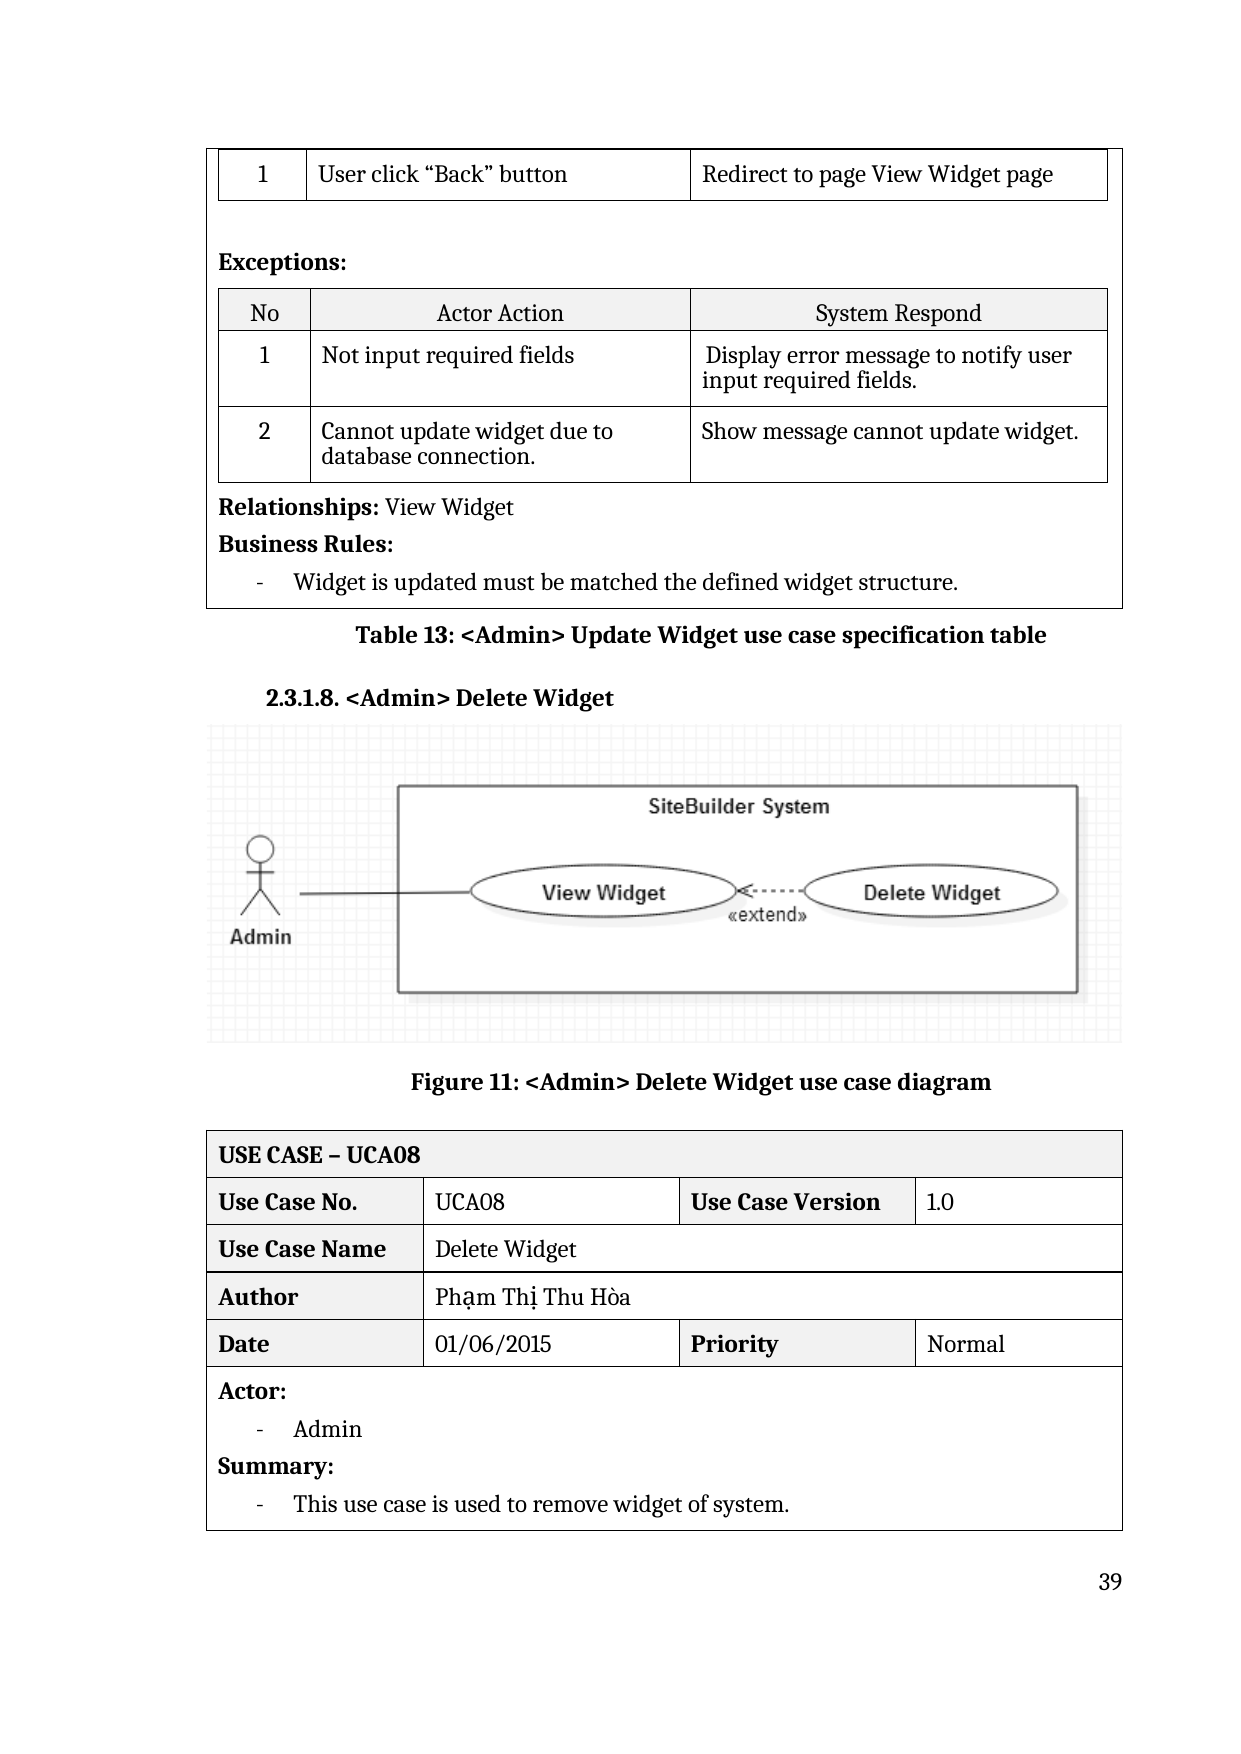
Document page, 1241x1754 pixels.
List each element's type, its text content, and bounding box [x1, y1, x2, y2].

table_cell Use Case Name [207, 1225, 423, 1271]
text Figure 11: <Admin> Delete Widget use case diagram [281, 1067, 1122, 1096]
table_cell Priority [680, 1320, 915, 1366]
table_cell 01/06/2015 [424, 1320, 679, 1366]
table_cell UCA08 [424, 1178, 679, 1224]
table_header USE CASE – UCA08 [207, 1131, 1122, 1177]
table_cell Delete Widget [424, 1225, 1122, 1271]
table_cell Use Case No. [207, 1178, 423, 1224]
table_cell Use Case Version [680, 1178, 915, 1224]
table_cell 1.0 [916, 1178, 1122, 1224]
table_cell Date [207, 1320, 423, 1366]
subtitle <Admin> Delete Widget [266, 683, 1122, 712]
text Table 13: <Admin> Update Widget use case specification table [281, 621, 1122, 650]
table_cell Normal [916, 1320, 1122, 1366]
table_cell Phạm Thị Thu Hòa [424, 1273, 1122, 1319]
table_cell Author [207, 1273, 423, 1319]
picture [206, 724, 1123, 1043]
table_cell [207, 149, 1122, 608]
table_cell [207, 1367, 1122, 1529]
